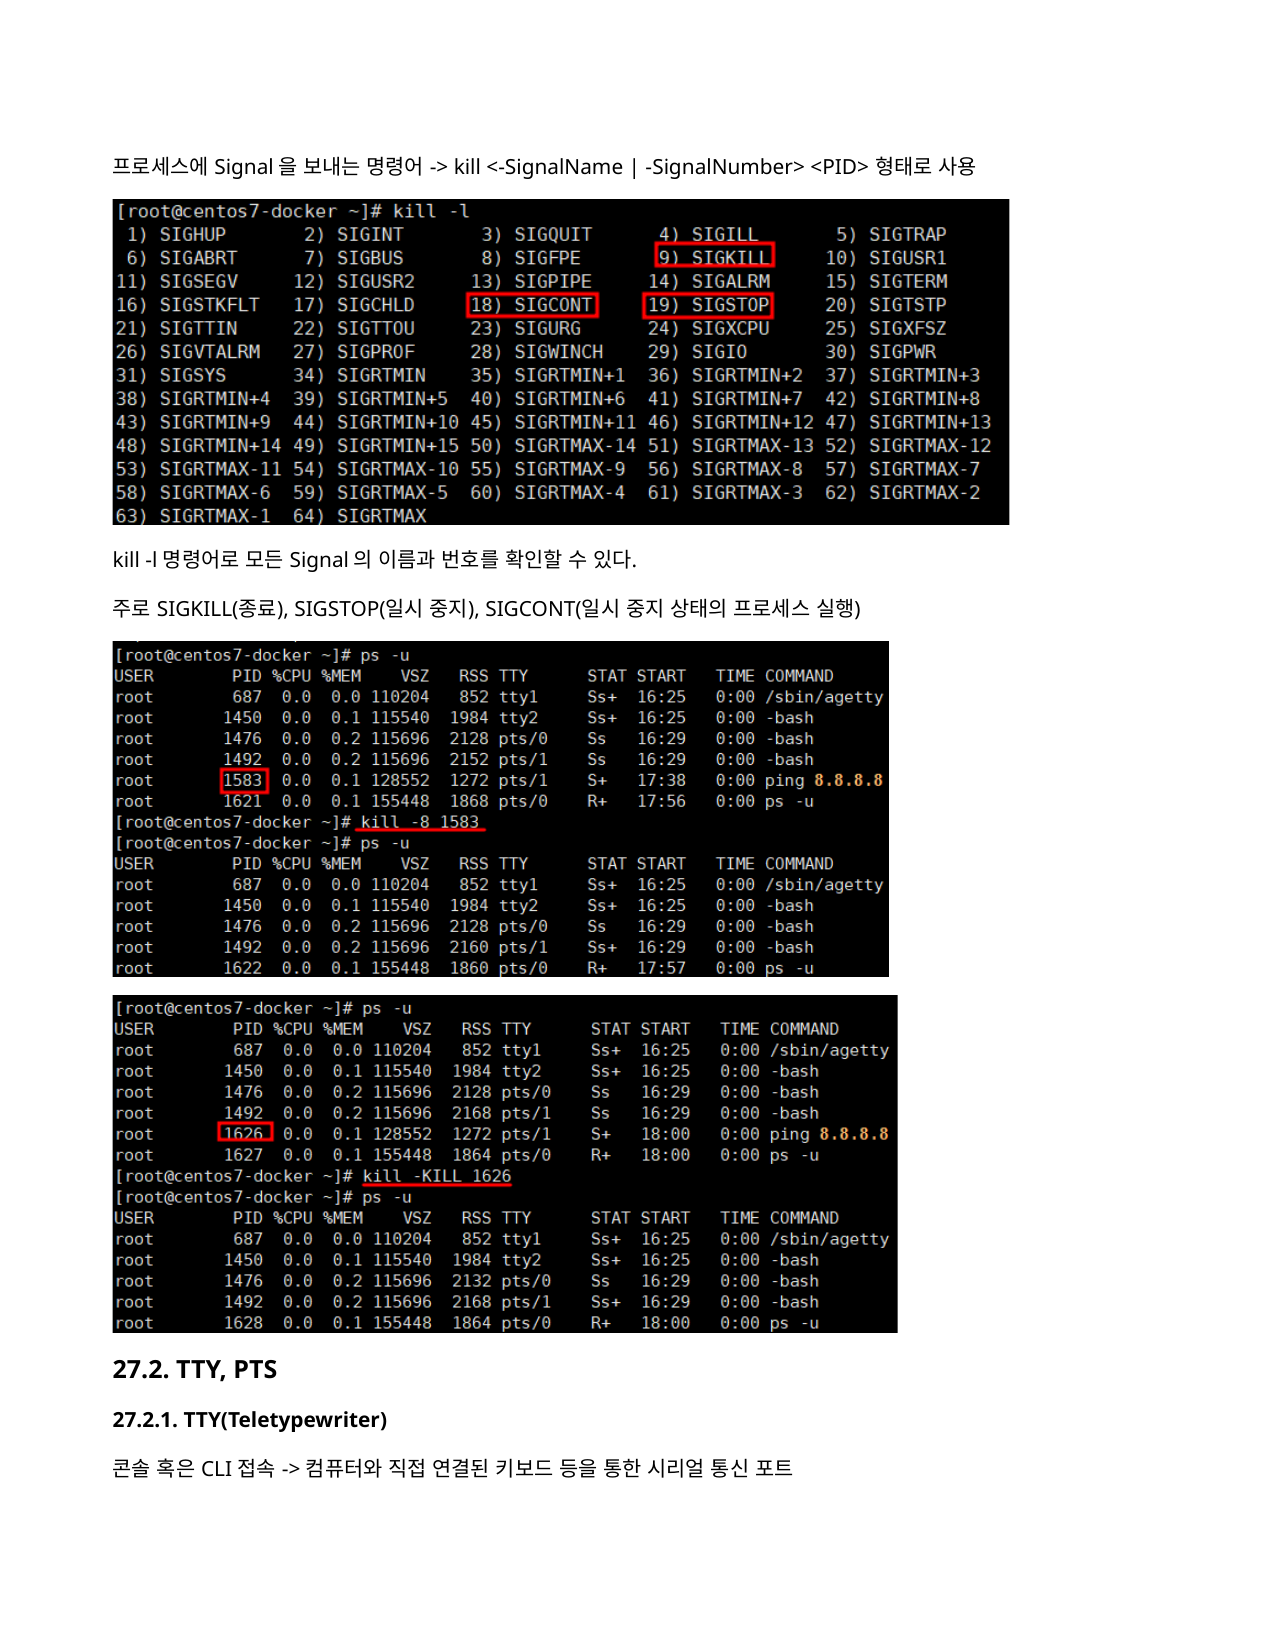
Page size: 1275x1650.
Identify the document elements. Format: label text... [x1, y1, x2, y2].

text 프로세스에 Signal을 보내는 명령어 -> kill <-SignalName | -SignalNumber> <PID> 형태로 사용 [112, 150, 1162, 180]
picture [112, 641, 889, 977]
text 콘솔 혹은 CLI 접속 -> 컴퓨터와 직접 연결된 키보드 등을 통한 시리얼 통신 포트 [112, 1452, 1162, 1483]
text 27.2.1. TTY(Teletypewriter) [112, 1405, 1162, 1433]
text 주로 SIGKILL(종료), SIGSTOP(일시 중지), SIGCONT(일시 중지 상태의 프로세스 실행) [112, 592, 1162, 623]
picture [112, 995, 898, 1333]
subtitle 27.2. TTY, PTS [112, 1352, 1162, 1386]
picture [112, 199, 1010, 525]
text kill -l 명령어로 모든 Signal의 이름과 번호를 확인할 수 있다. [112, 543, 1162, 573]
